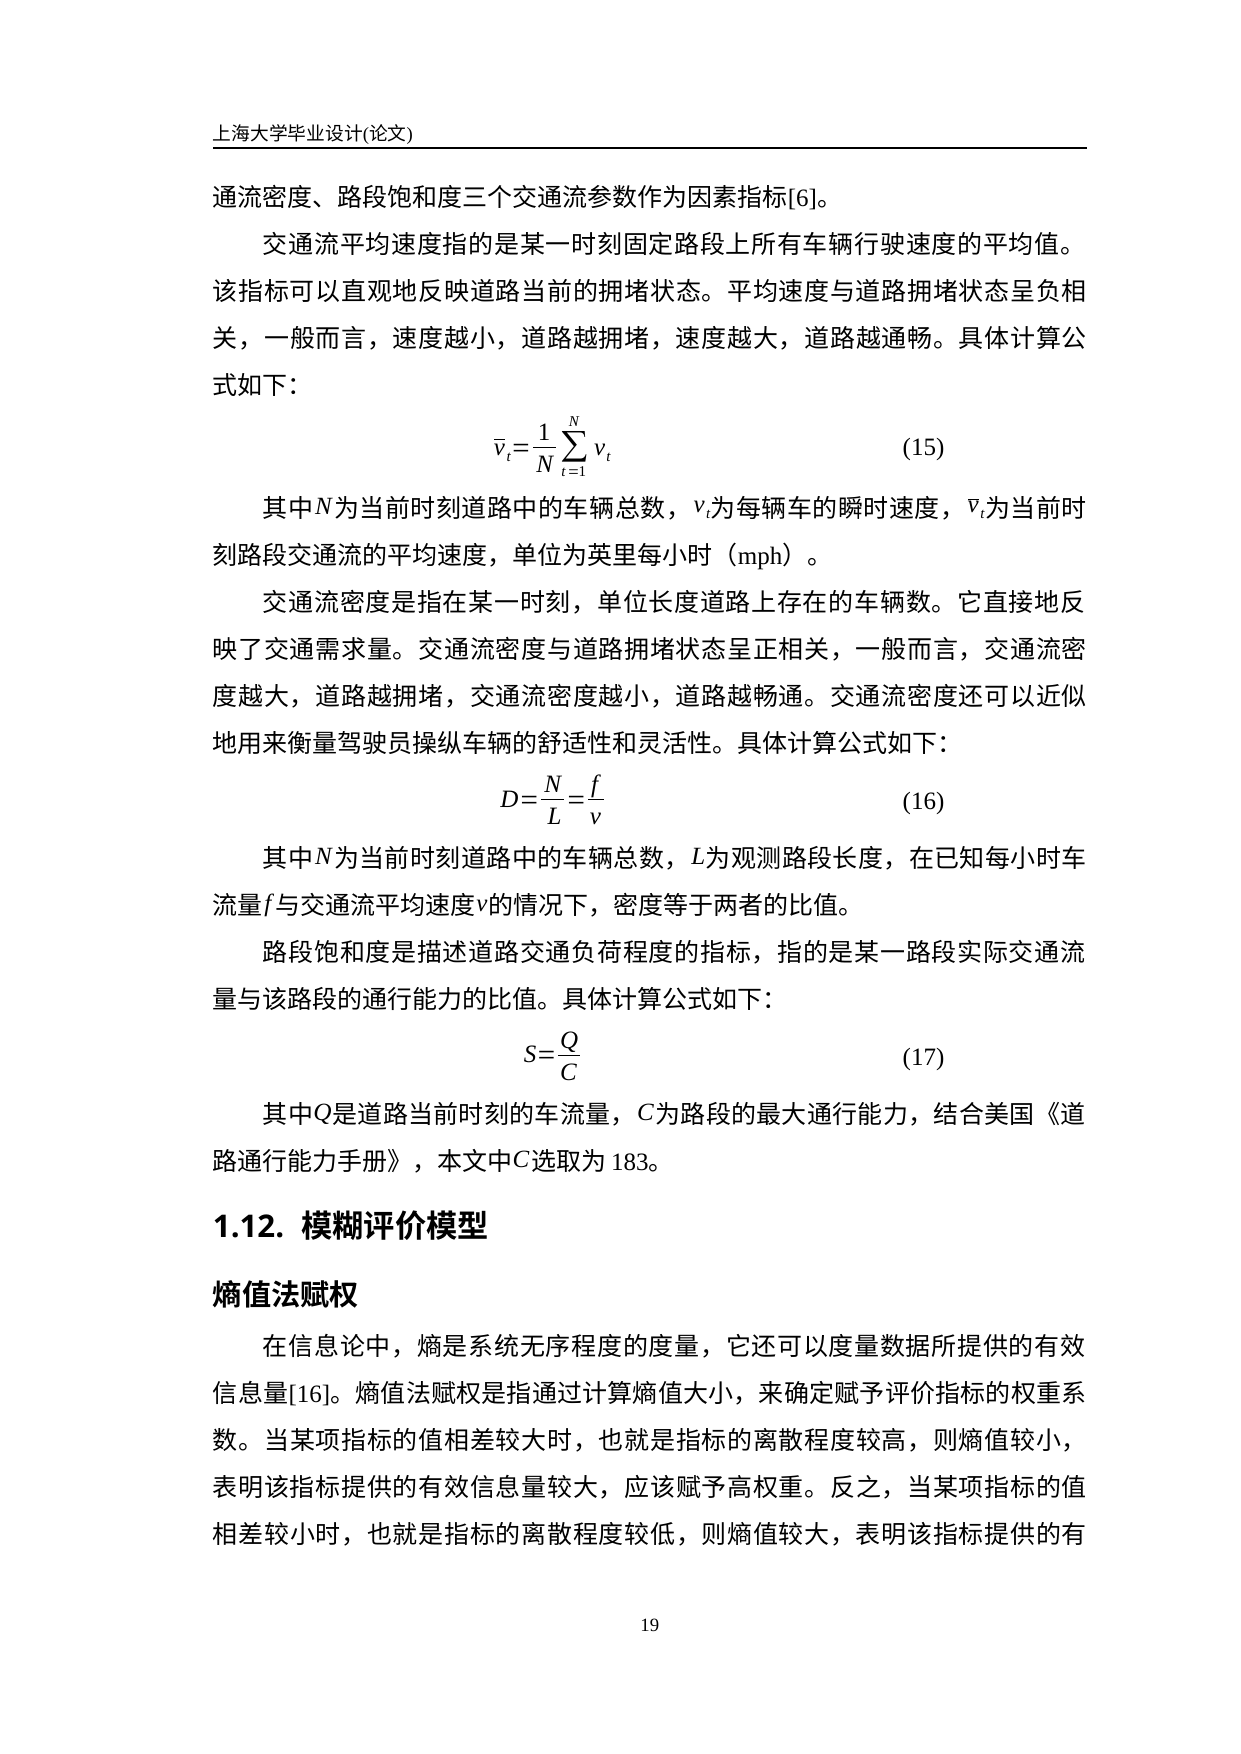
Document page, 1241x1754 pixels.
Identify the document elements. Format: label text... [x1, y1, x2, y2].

text 其中是道路当前时刻的车流量，为路段的最大通行能力，结合美国《道路通行能力手册》，本文中选取为183。 [213, 1094, 1087, 1178]
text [213, 177, 1087, 213]
table_header (17) [848, 1027, 1087, 1094]
text 交通流平均速度指的是某一时刻固定路段上所有车辆行驶速度的平均值。该指标可以直观地反映道路当前的拥堵状态。平均速度与道路拥堵状态呈负相关，一般而言，速度越小，道路越拥堵，速度越大，道路越通畅。具体计算公式如下： [213, 224, 1087, 402]
text 交通流密度是指在某一时刻，单位长度道路上存在的车辆数。它直接地反映了交通需求量。交通流密度与道路拥堵状态呈正相关，一般而言，交通流密度越大，道路越拥堵，交通流密度越小，道路越畅通。交通流密度还可以近似地用来衡量驾驶员操纵车辆的舒适性和灵活性。具体计算公式如下： [213, 583, 1087, 760]
table_header (16) [848, 771, 1087, 838]
table_header [213, 771, 847, 838]
text 其中为当前时刻道路中的车辆总数，为每辆车的瞬时速度，为当前时刻路段交通流的平均速度，单位为英里每小时（mph）。 [213, 488, 1087, 572]
table_header [213, 1027, 847, 1094]
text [213, 1326, 1087, 1551]
subtitle 模糊评价模型 [213, 1201, 1087, 1246]
subtitle 熵值法赋权 [213, 1271, 1087, 1314]
text 其中为当前时刻道路中的车辆总数，为观测路段长度，在已知每小时车流量与交通流平均速度的情况下，密度等于两者的比值。 [213, 838, 1087, 922]
text 路段饱和度是描述道路交通负荷程度的指标，指的是某一路段实际交通流量与该路段的通行能力的比值。具体计算公式如下： [213, 933, 1087, 1016]
table_header (15) [848, 413, 1087, 488]
table_header [213, 413, 847, 488]
